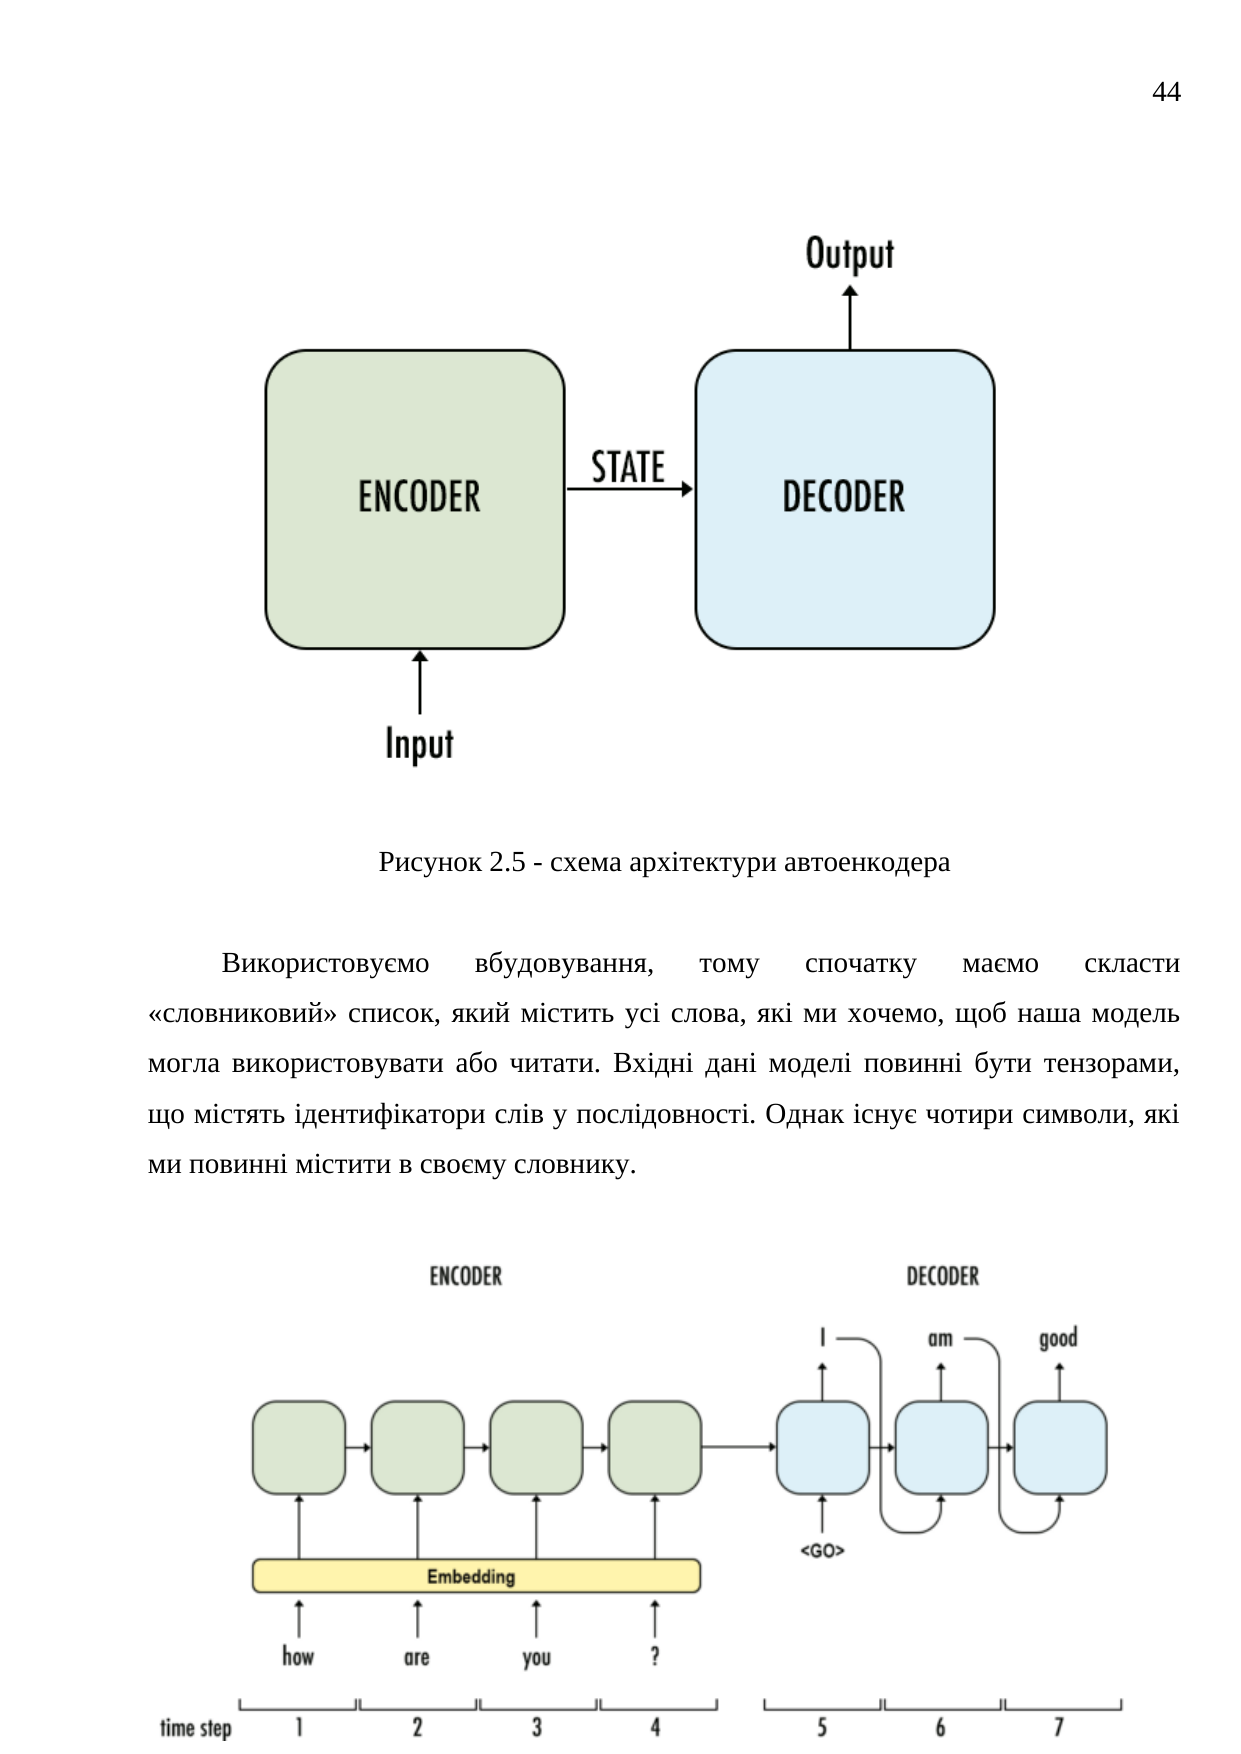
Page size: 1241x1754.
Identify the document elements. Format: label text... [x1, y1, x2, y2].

text Використовуємо вбудовування, тому спочатку маємо скласти «словниковий» список, який містить усі слова, які ми хочемо, щоб наша модель могла використовувати або читати. Вхідні дані моделі повинні бути тензорами, що містять ідентифікатори слів у послідовності. Однак існує чотири символи, які ми повинні містити в своєму словнику. [148, 945, 1181, 1180]
picture [121, 1232, 1216, 1741]
picture [147, 191, 1108, 828]
text Рисунок 2.5 - схема архітектури автоенкодера [148, 844, 1181, 878]
